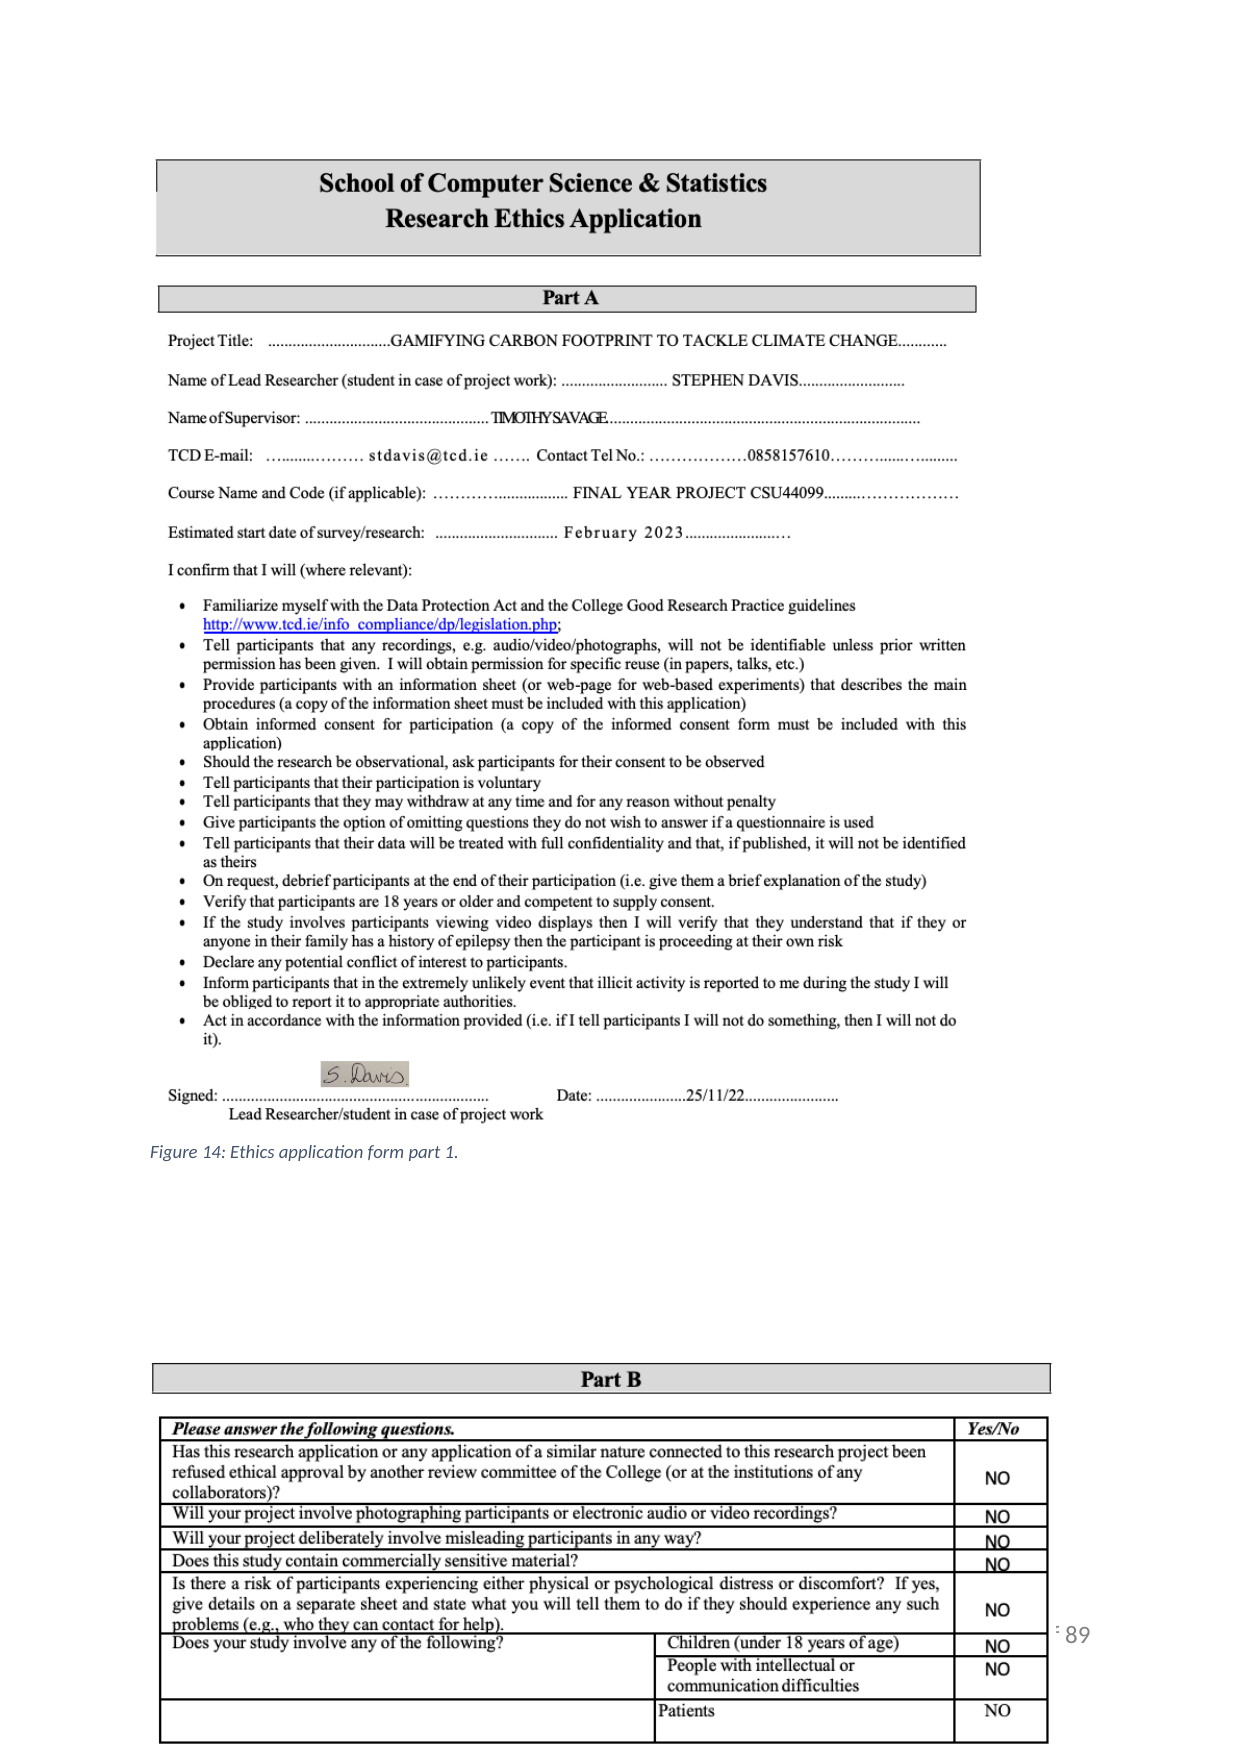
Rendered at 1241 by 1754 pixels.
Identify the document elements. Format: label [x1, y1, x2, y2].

picture [150, 150, 985, 1128]
picture [150, 1355, 1056, 1753]
